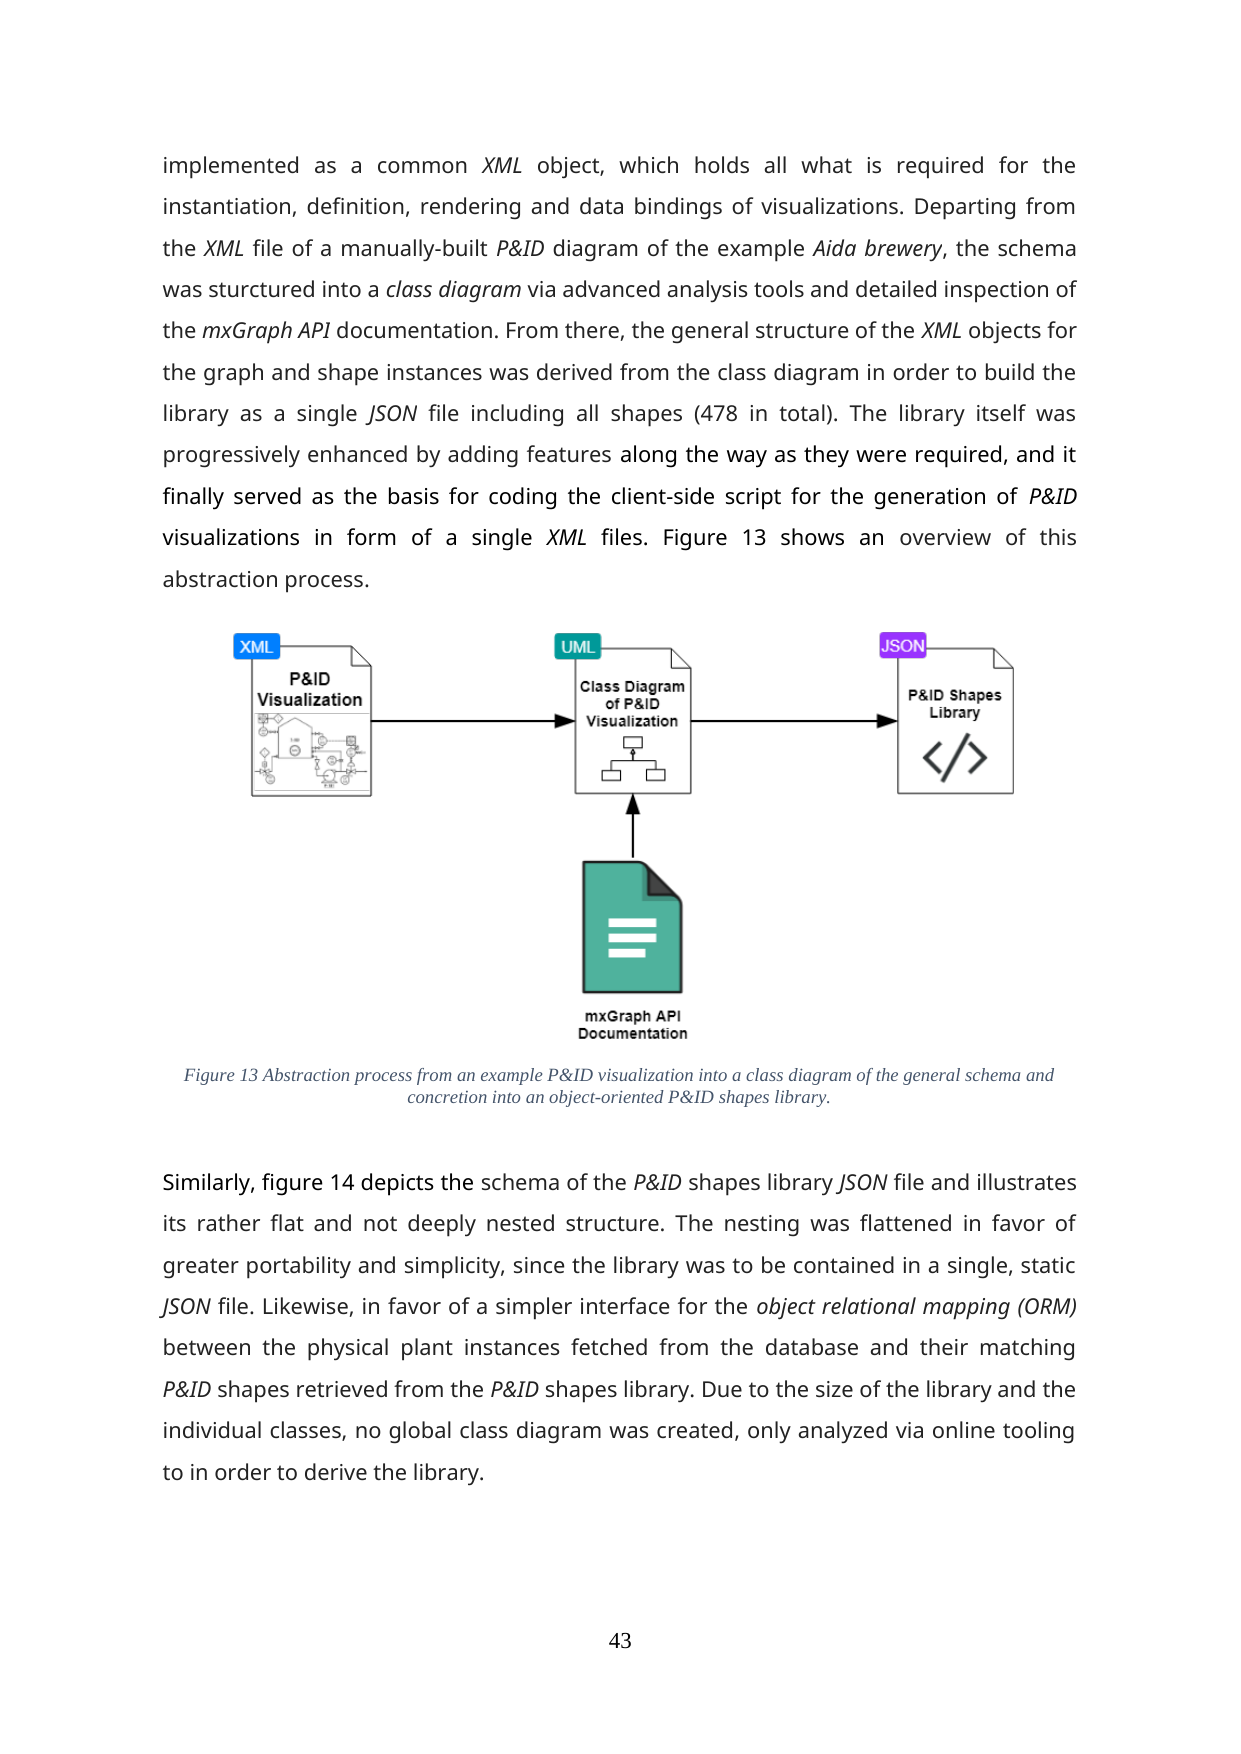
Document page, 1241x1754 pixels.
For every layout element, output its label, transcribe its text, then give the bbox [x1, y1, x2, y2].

text Figure 13 Abstraction process from an example P&ID visualization into a class diagram of the general schema and concretion into an object-oriented P&ID shapes library. [150, 1064, 1090, 1107]
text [162, 150, 1077, 285]
text Similarly, figure 14 depicts the schema of the P&ID shapes library JSON file and illustrates its rather flat and not deeply nested structure. The nesting was flattened in favor of greater portability and simplicity, since the library was to be contained in a single, static JSON file. Likewise, in favor of a simpler interface for the object relational mapping (ORM) between the physical plant instances fetched from the database and their matching P&ID shapes retrieved from the P&ID shapes library. Due to the size of the library and the individual classes, no global class diagram was created, only analyzed via online tooling to in order to derive the library. [162, 1167, 1077, 1315]
picture [225, 617, 1014, 1041]
text Similarly, figure 14 depicts the schema of the P&ID shapes library JSON file and illustrates its rather flat and not deeply nested structure. The nesting was flattened in favor of greater portability and simplicity, since the library was to be contained in a single, static JSON file. Likewise, in favor of a simpler interface for the object relational mapping (ORM) between the physical plant instances fetched from the database and their matching P&ID shapes retrieved from the P&ID shapes library. Due to the size of the library and the individual classes, no global class diagram was created, only analyzed via online tooling to in order to derive the library. [162, 1318, 1077, 1486]
